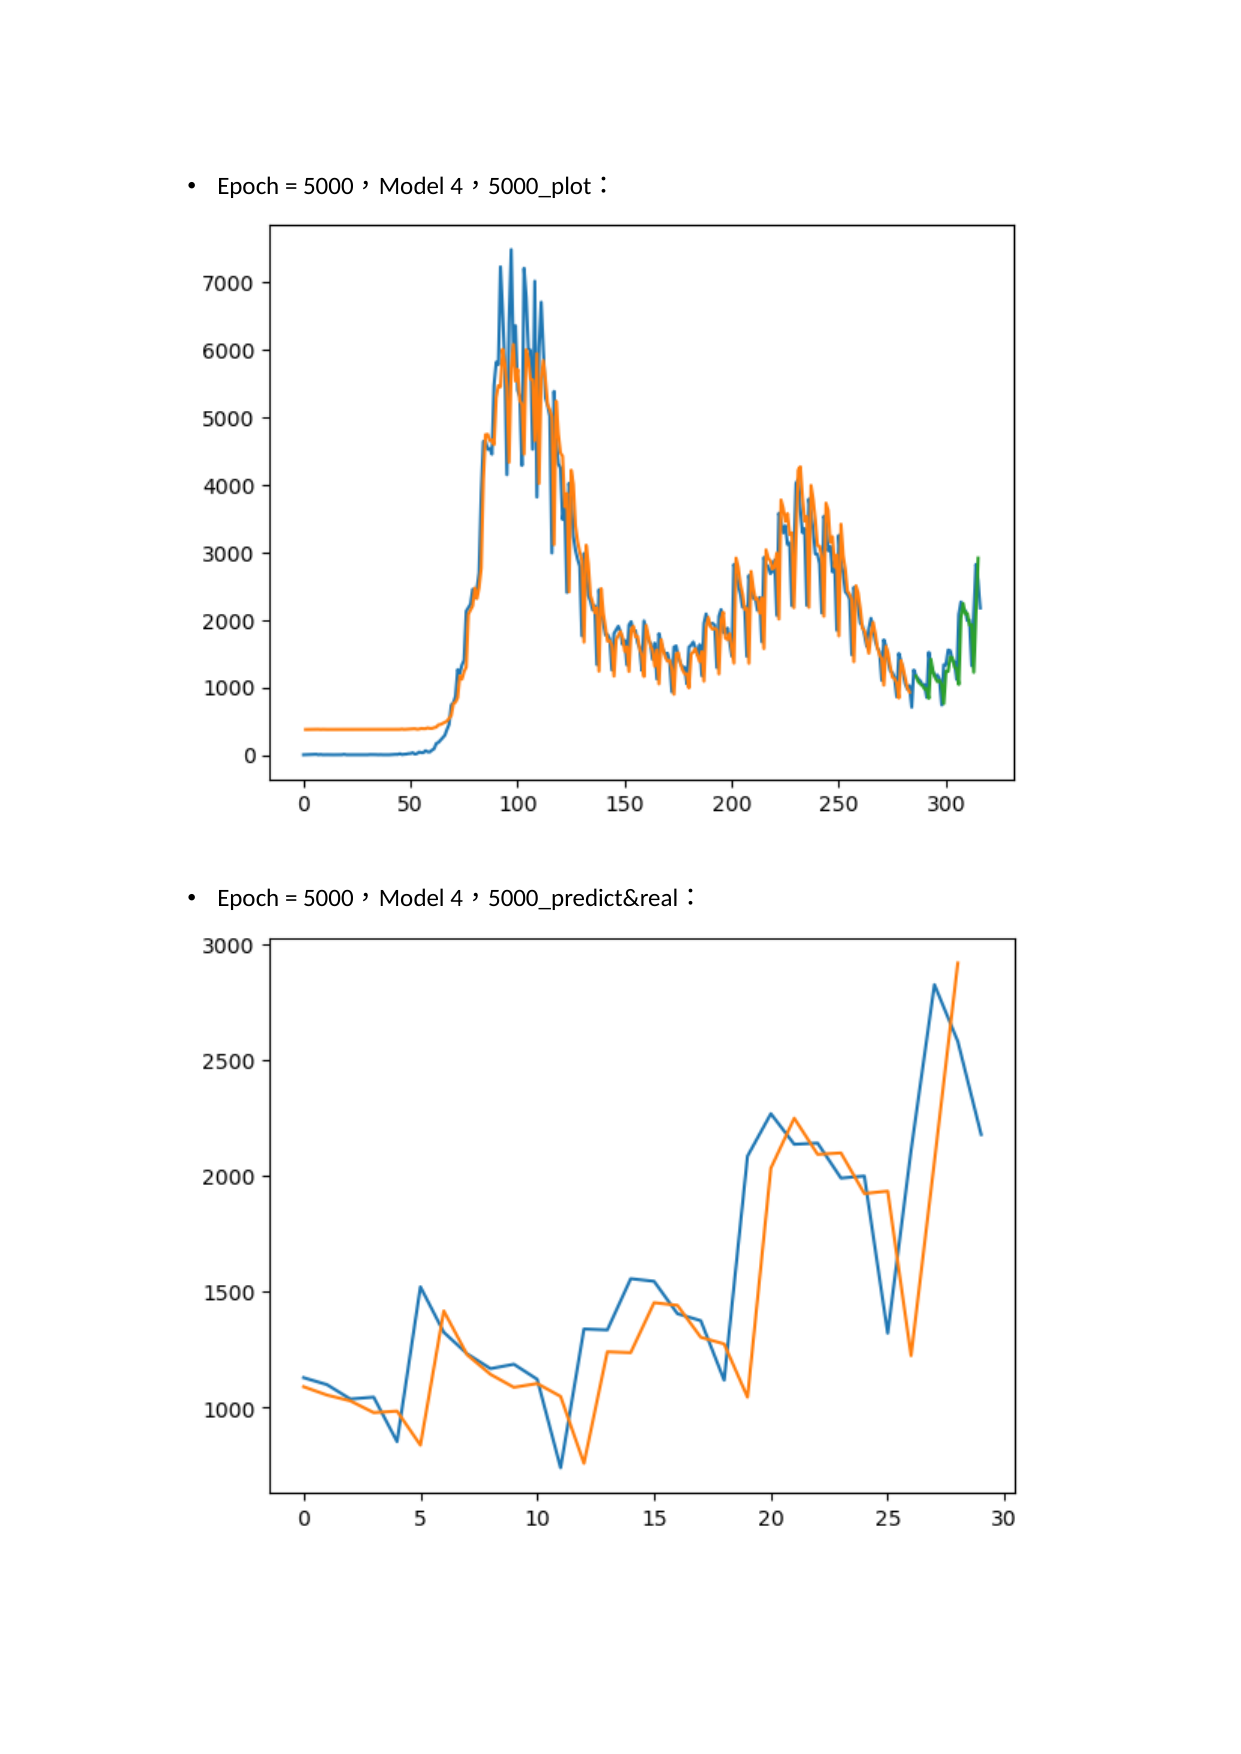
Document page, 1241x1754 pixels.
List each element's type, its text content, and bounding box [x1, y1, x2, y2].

picture [187, 210, 1029, 831]
list Epoch = 5000，Model 4，5000_plot： [187, 164, 1053, 202]
picture [187, 922, 1033, 1544]
list Epoch = 5000，Model 4，5000_predict&real： [187, 877, 1053, 914]
